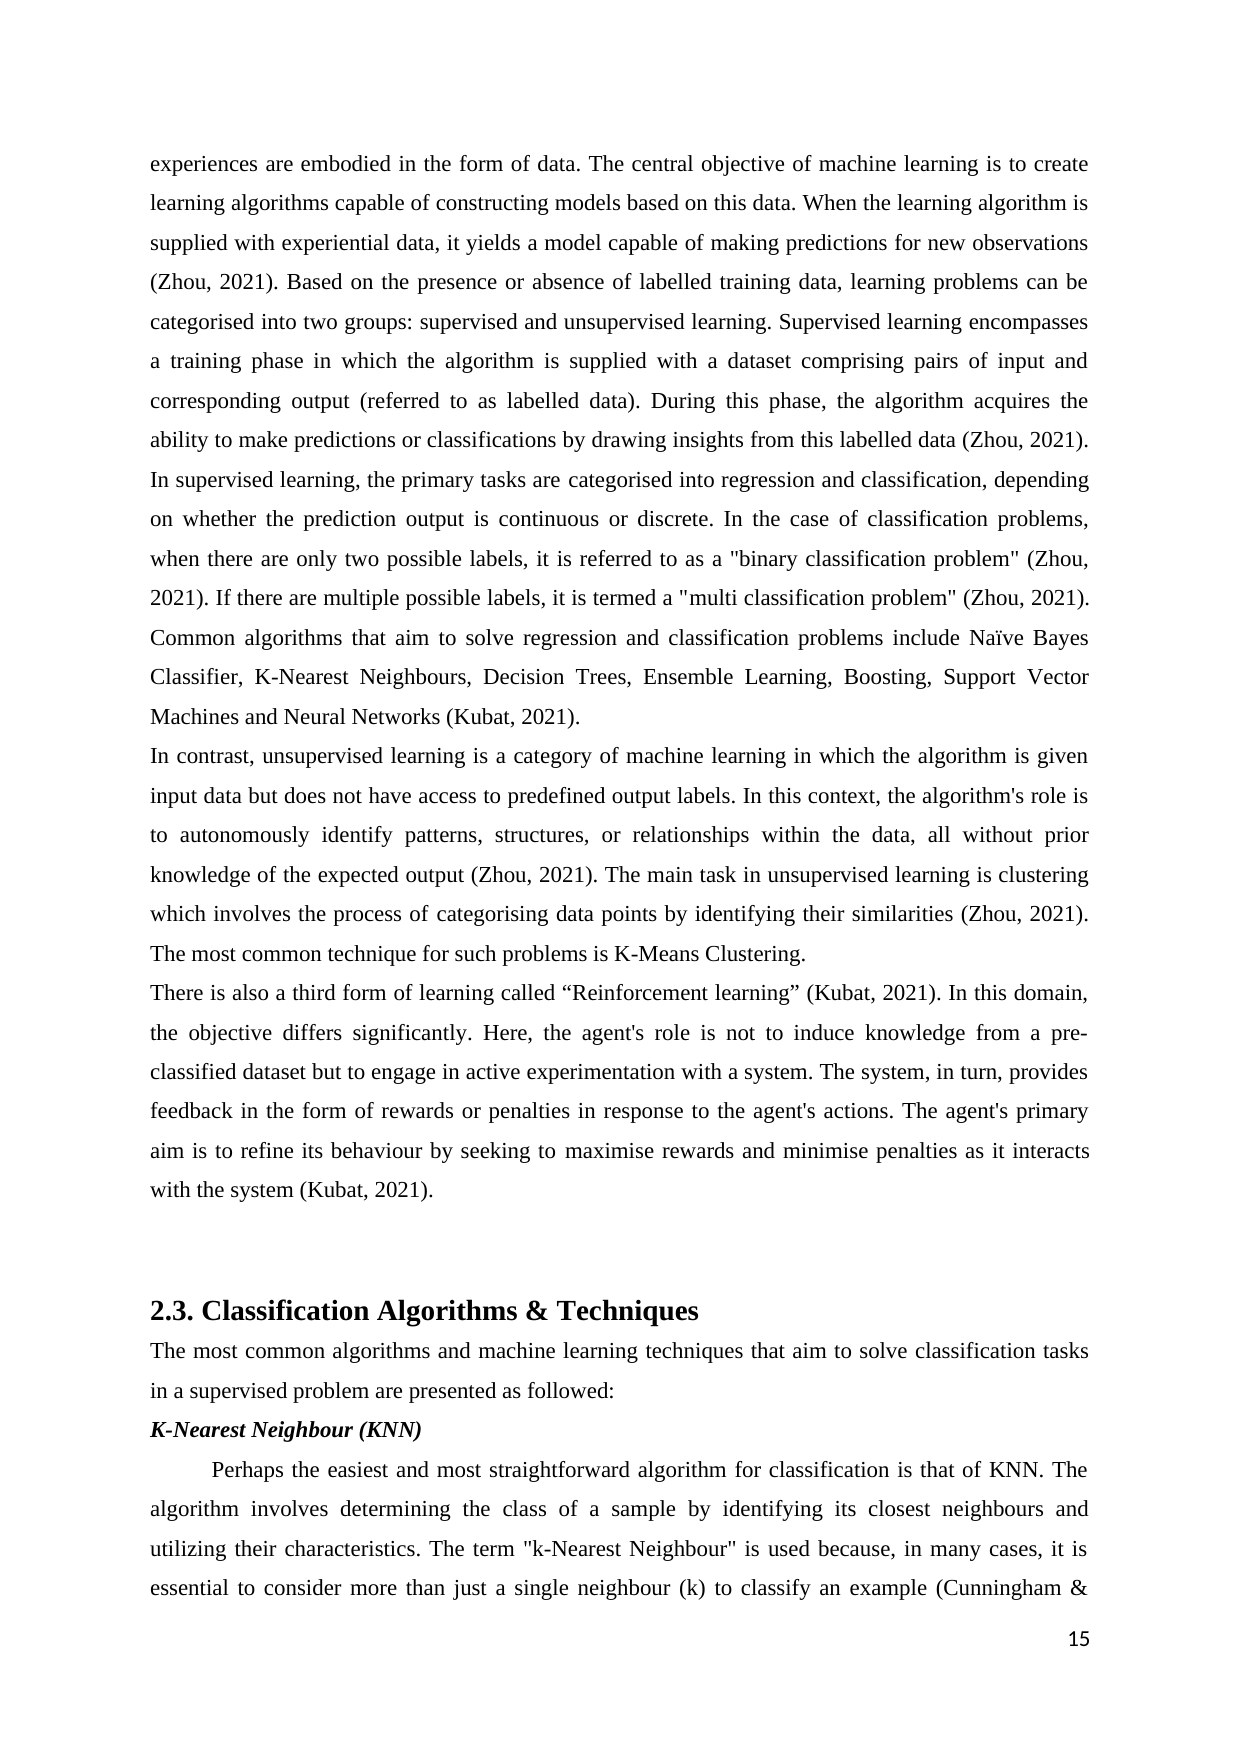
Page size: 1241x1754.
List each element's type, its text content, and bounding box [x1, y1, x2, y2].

text There is also a third form of learning called “Reinforcement learning” (Kubat, 2021). In this domain, the objective differs significantly. Here, the agent's role is not to induce knowledge from a pre-classified dataset but to engage in active experimentation with a system. The system, in turn, provides feedback in the form of rewards or penalties in response to the agent's actions. The agent's primary aim is to refine its behaviour by seeking to maximise rewards and minimise penalties as it interacts with the system (Kubat, 2021). [150, 979, 1090, 1203]
text The most common algorithms and machine learning techniques that aim to solve classification tasks in a supervised problem are presented as followed: [150, 1337, 1090, 1403]
text In contrast, unsupervised learning is a category of machine learning in which the algorithm is given input data but does not have access to predefined output labels. In this context, the algorithm's role is to autonomously identify patterns, structures, or relationships within the data, all without prior knowledge of the expected output (Zhou, 2021). The main task in unsupervised learning is clustering which involves the process of categorising data points by identifying their similarities (Zhou, 2021). The most common technique for such problems is K-Means Clustering. [150, 742, 1090, 966]
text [150, 1456, 1090, 1601]
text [150, 150, 1090, 729]
subtitle 2.3. Classification Algorithms & Techniques [150, 1293, 1090, 1326]
text K-Nearest Neighbour (KNN) [150, 1416, 1090, 1443]
